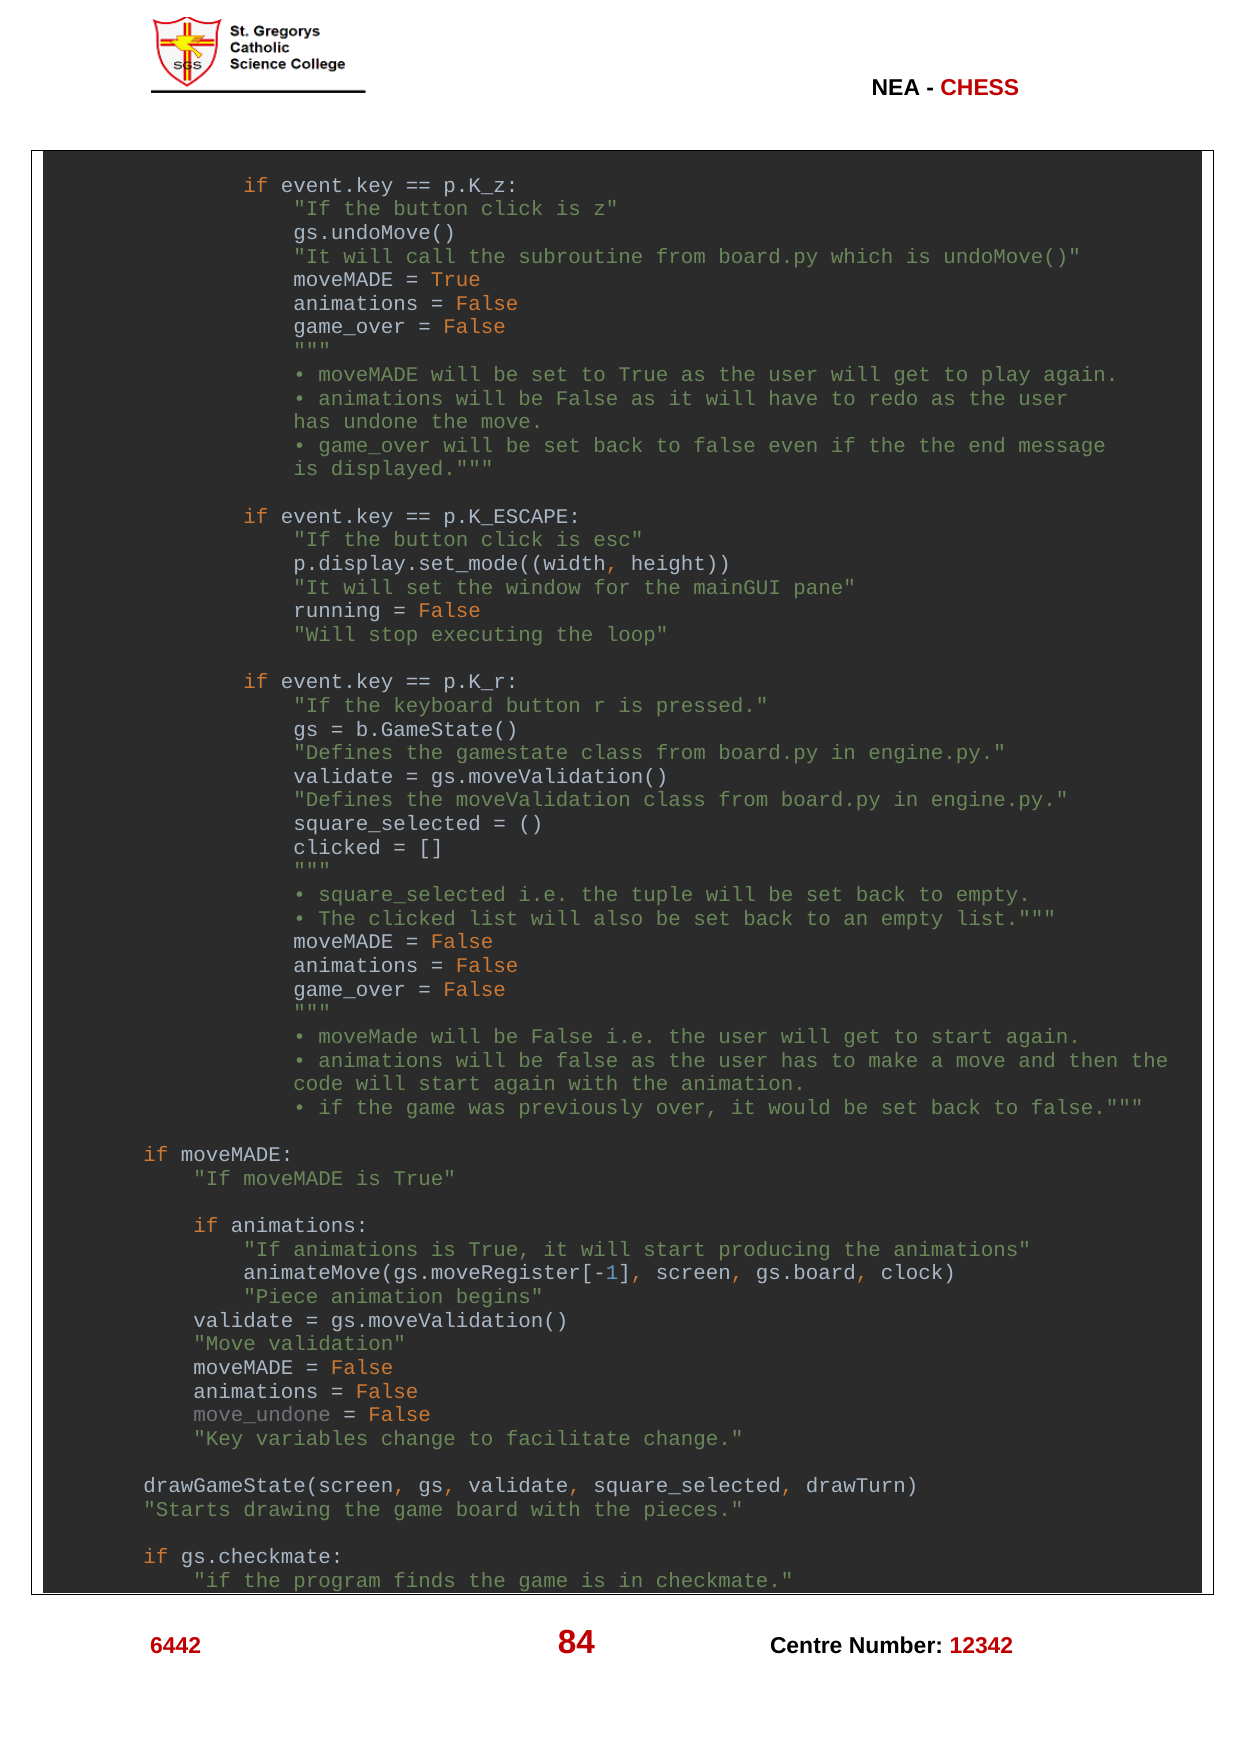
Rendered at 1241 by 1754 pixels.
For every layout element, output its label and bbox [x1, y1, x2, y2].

picture [151, 17, 369, 96]
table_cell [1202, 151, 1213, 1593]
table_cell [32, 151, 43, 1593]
